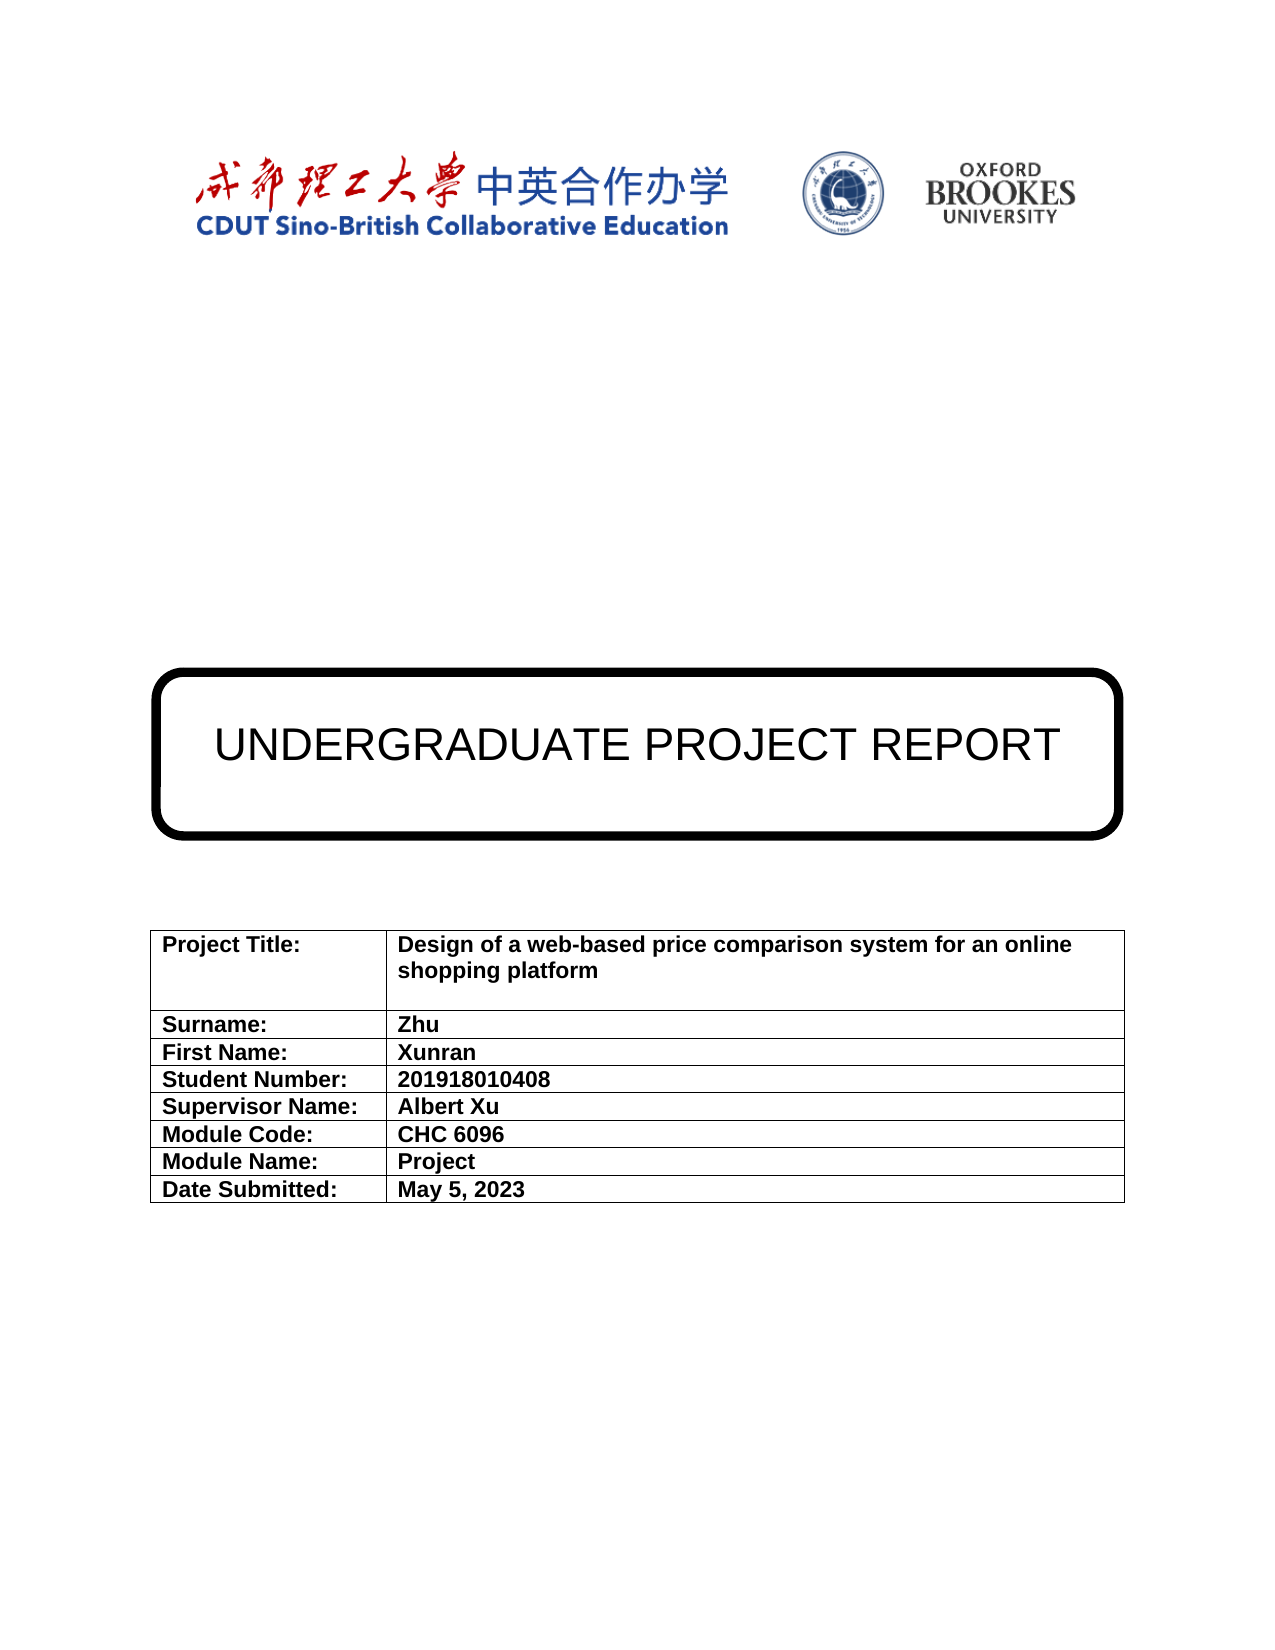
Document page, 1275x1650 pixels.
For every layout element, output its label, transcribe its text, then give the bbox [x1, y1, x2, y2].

table_cell Student Number: [151, 1066, 386, 1092]
table_cell Xunran [387, 1039, 1124, 1065]
table_cell Supervisor Name: [151, 1093, 386, 1120]
text UNDERGRADUATE PROJECT REPORT [161, 718, 1114, 770]
picture [195, 150, 1171, 237]
table_cell Albert Xu [387, 1093, 1124, 1120]
table_cell First Name: [151, 1039, 386, 1065]
table_header Project Title: [151, 931, 386, 1010]
table_cell Date Submitted: [151, 1176, 386, 1202]
table_cell Module Name: [151, 1148, 386, 1174]
table_cell Surname: [151, 1011, 386, 1037]
table_cell May 5, 2023 [387, 1176, 1124, 1202]
table_cell Module Code: [151, 1121, 386, 1147]
table_cell CHC 6096 [387, 1121, 1124, 1147]
table_cell Zhu [387, 1011, 1124, 1037]
table_header Design of a web-based price comparison system for an online shopping platform [387, 931, 1124, 1010]
table_cell Project [387, 1148, 1124, 1174]
table_cell 201918010408 [387, 1066, 1124, 1092]
